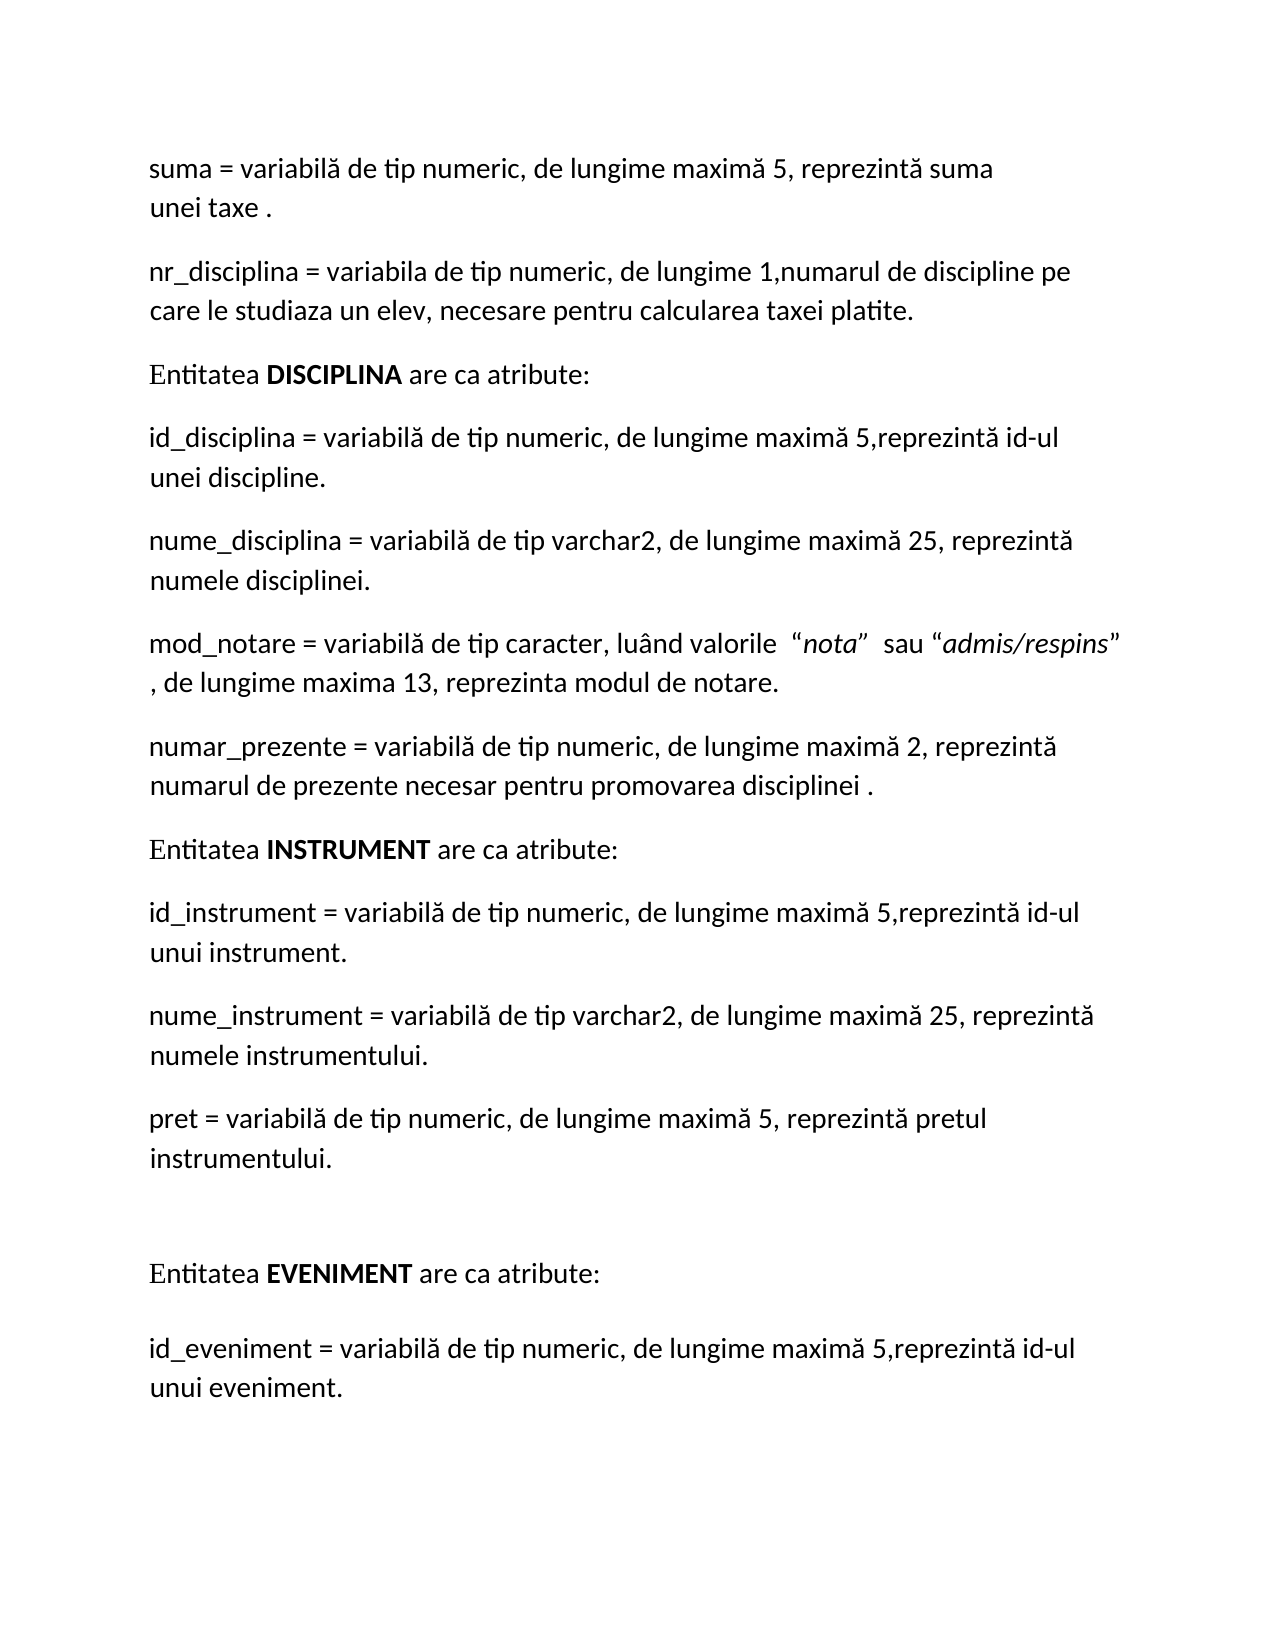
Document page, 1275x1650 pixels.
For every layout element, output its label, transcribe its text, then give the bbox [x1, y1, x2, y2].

text nume_instrument = variabilă de tip varchar2, de lungime maximă 25, reprezintă numele instrumentului. [148, 997, 1125, 1072]
text suma = variabilă de tip numeric, de lungime maximă 5, reprezintă suma unei taxe . [148, 150, 996, 225]
text Entitatea EVENIMENT are ca atribute: [148, 1255, 1125, 1291]
text numar_prezente = variabilă de tip numeric, de lungime maximă 2, reprezintă numarul de prezente necesar pentru promovarea disciplinei . [148, 728, 1125, 803]
text Entitatea DISCIPLINA are ca atribute: [148, 356, 1125, 391]
text id_disciplina = variabilă de tip numeric, de lungime maximă 5,reprezintă id-ul unei discipline. [148, 419, 1061, 494]
text mod_notare = variabilă de tip caracter, luând valorile “nota” sau “admis/respins” , de lungime maxima 13, reprezinta modul de notare. [148, 625, 1125, 700]
text nr_disciplina = variabila de tip numeric, de lungime 1,numarul de discipline pe care le studiaza un elev, necesare pentru calcularea taxei platite. [148, 253, 1125, 328]
text nume_disciplina = variabilă de tip varchar2, de lungime maximă 25, reprezintă numele disciplinei. [148, 522, 1125, 597]
text Entitatea INSTRUMENT are ca atribute: [148, 831, 1125, 867]
text id_eveniment = variabilă de tip numeric, de lungime maximă 5,reprezintă id-ul unui eveniment. [148, 1330, 1078, 1405]
text pret = variabilă de tip numeric, de lungime maximă 5, reprezintă pretul instrumentului. [148, 1100, 989, 1175]
text id_instrument = variabilă de tip numeric, de lungime maximă 5,reprezintă id-ul unui instrument. [148, 894, 1082, 969]
